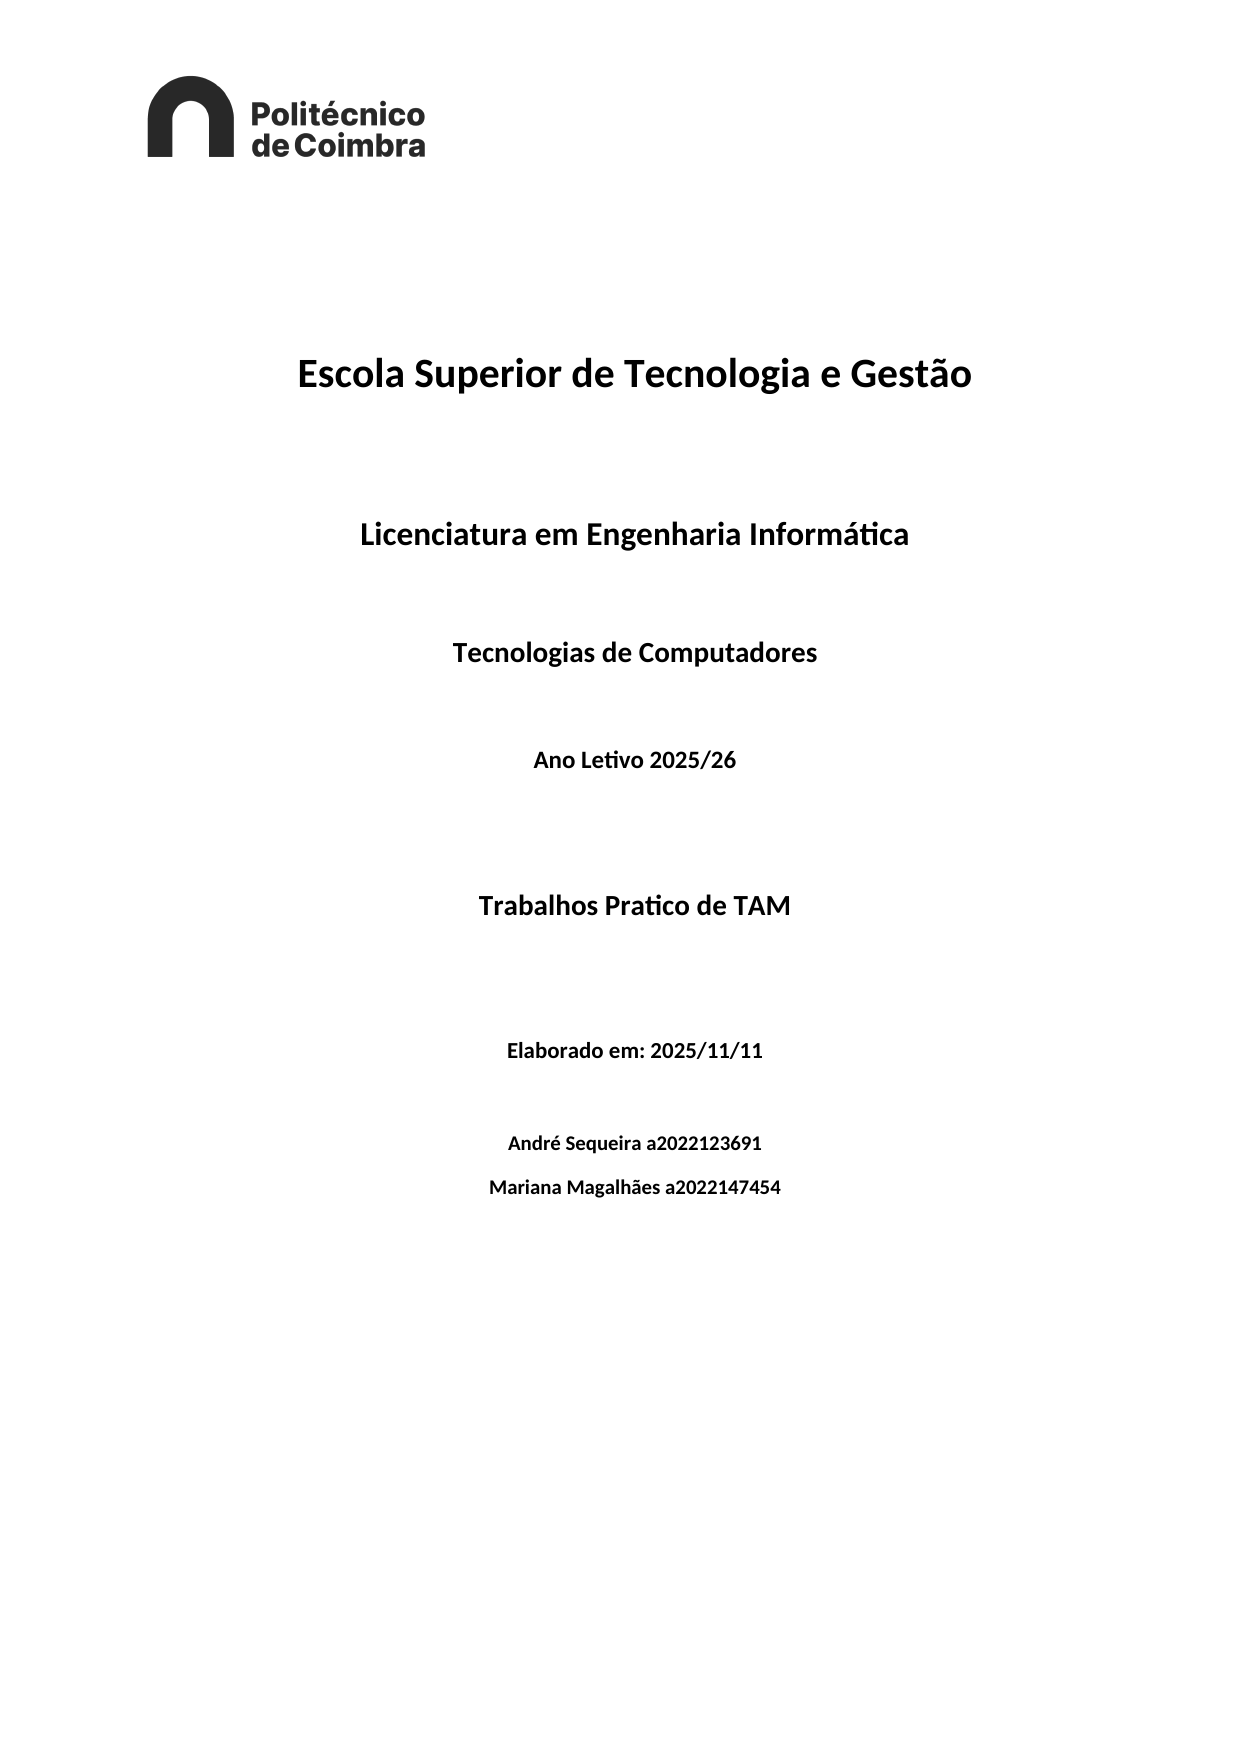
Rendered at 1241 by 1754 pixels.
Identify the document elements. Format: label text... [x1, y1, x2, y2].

text Trabalhos Pratico de TAM [148, 887, 1122, 923]
text André Sequeira a2022123691 [148, 1130, 1122, 1156]
text Mariana Magalhães a2022147454 [148, 1174, 1122, 1199]
text Tecnologias de Computadores [148, 634, 1122, 669]
picture [110, 50, 458, 188]
text Ano Letivo 2025/26 [148, 744, 1122, 775]
text Licenciatura em Engenharia Informática [148, 513, 1122, 553]
text Escola Superior de Tecnologia e Gestão [148, 347, 1122, 398]
text Elaborado em: 2025/11/11 [148, 1036, 1122, 1064]
